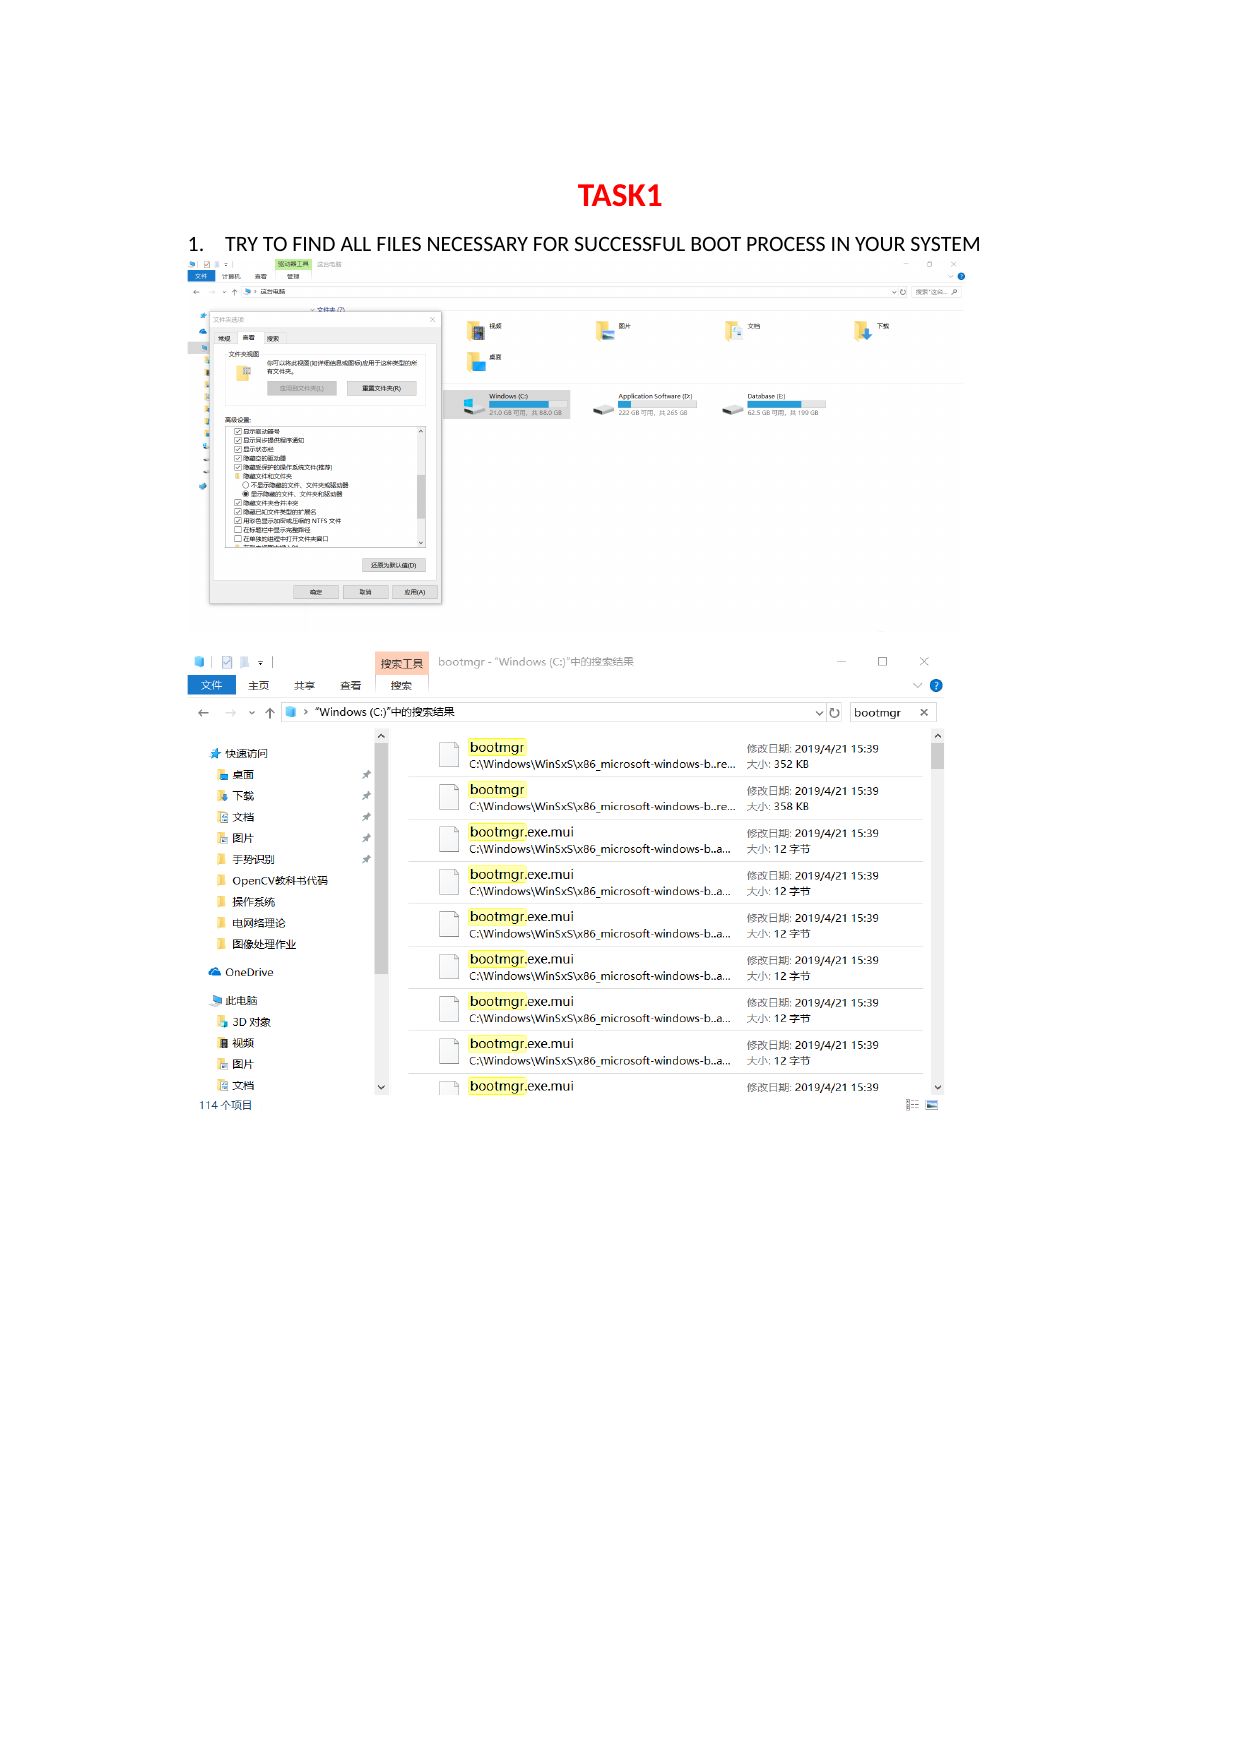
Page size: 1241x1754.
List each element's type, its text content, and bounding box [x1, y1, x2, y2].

picture [187, 259, 966, 632]
list TRY TO FIND ALL FILES NECESSARY FOR SUCCESSFUL BOOT PROCESS IN YOUR SYSTEM [187, 227, 1053, 259]
picture [187, 649, 945, 1115]
text TASK1 [187, 162, 1053, 227]
